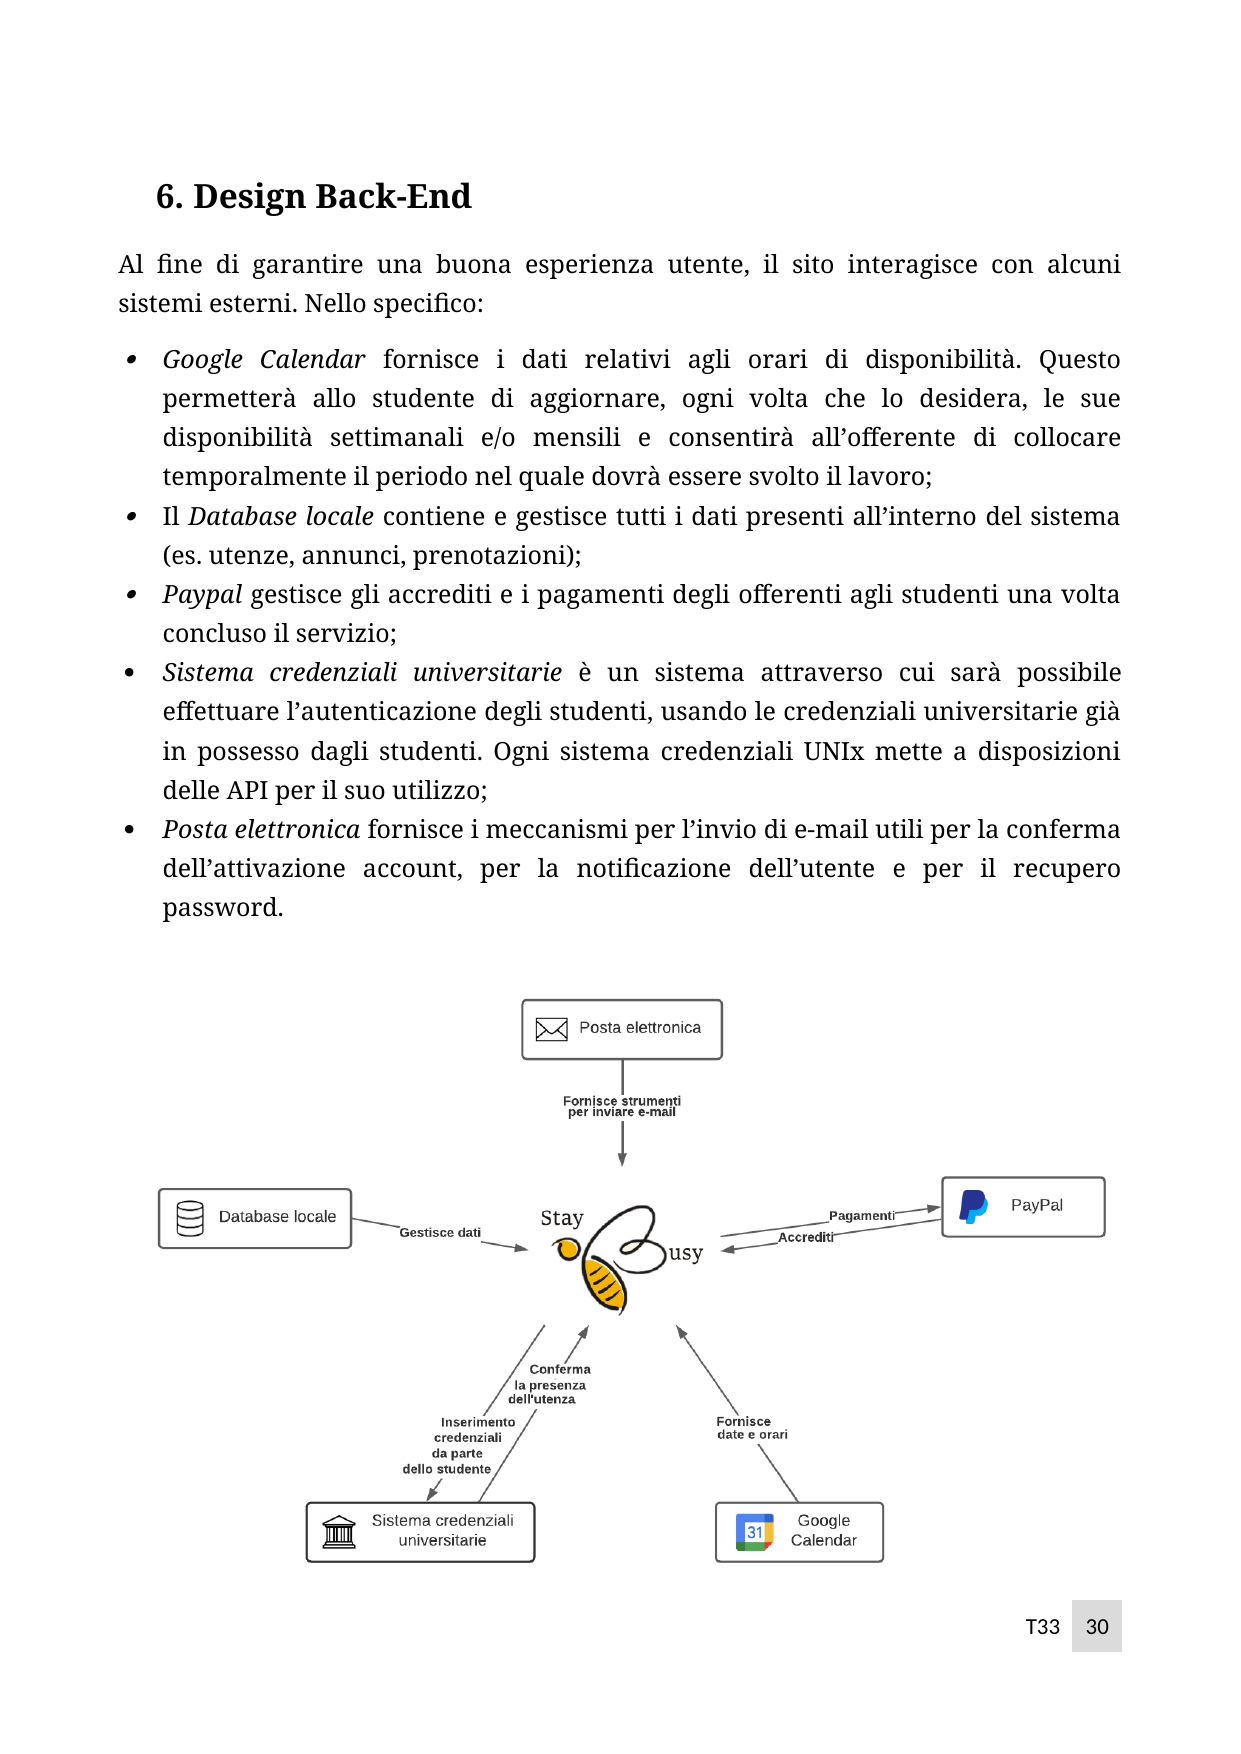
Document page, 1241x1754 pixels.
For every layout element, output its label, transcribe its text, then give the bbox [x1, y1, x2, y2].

list Google Calendar fornisce i dati relativi agli orari di disponibilità. Questo permetterà allo studente di aggiornare, ogni volta che lo desidera, le sue disponibilità settimanali e/o mensili e consentirà all’offerente di collocare temporalmente il periodo nel quale dovrà essere svolto il lavoro; [125, 342, 1122, 493]
list Paypal gestisce gli accrediti e i pagamenti degli offerenti agli studenti una volta concluso il servizio; [125, 577, 1122, 650]
list Posta elettronica fornisce i meccanismi per l’invio di e-mail utili per la conferma dell’attivazione account, per la notificazione dell’utente e per il recupero password. [125, 812, 1122, 924]
list Sistema credenziali universitarie è un sistema attraverso cui sarà possibile effettuare l’autenticazione degli studenti, usando le credenziali universitarie già in possesso dagli studenti. Ogni sistema credenziali UNIx mette a disposizioni delle API per il suo utilizzo; [125, 655, 1122, 806]
text Al fine di garantire una buona esperienza utente, il sito interagisce con alcuni sistemi esterni. Nello specifico: [118, 247, 1122, 320]
list Il Database locale contiene e gestisce tutti i dati presenti all’interno del sistema (es. utenze, annunci, prenotazioni); [125, 498, 1122, 571]
subtitle Design Back-End [156, 173, 1122, 218]
picture [129, 970, 1134, 1591]
